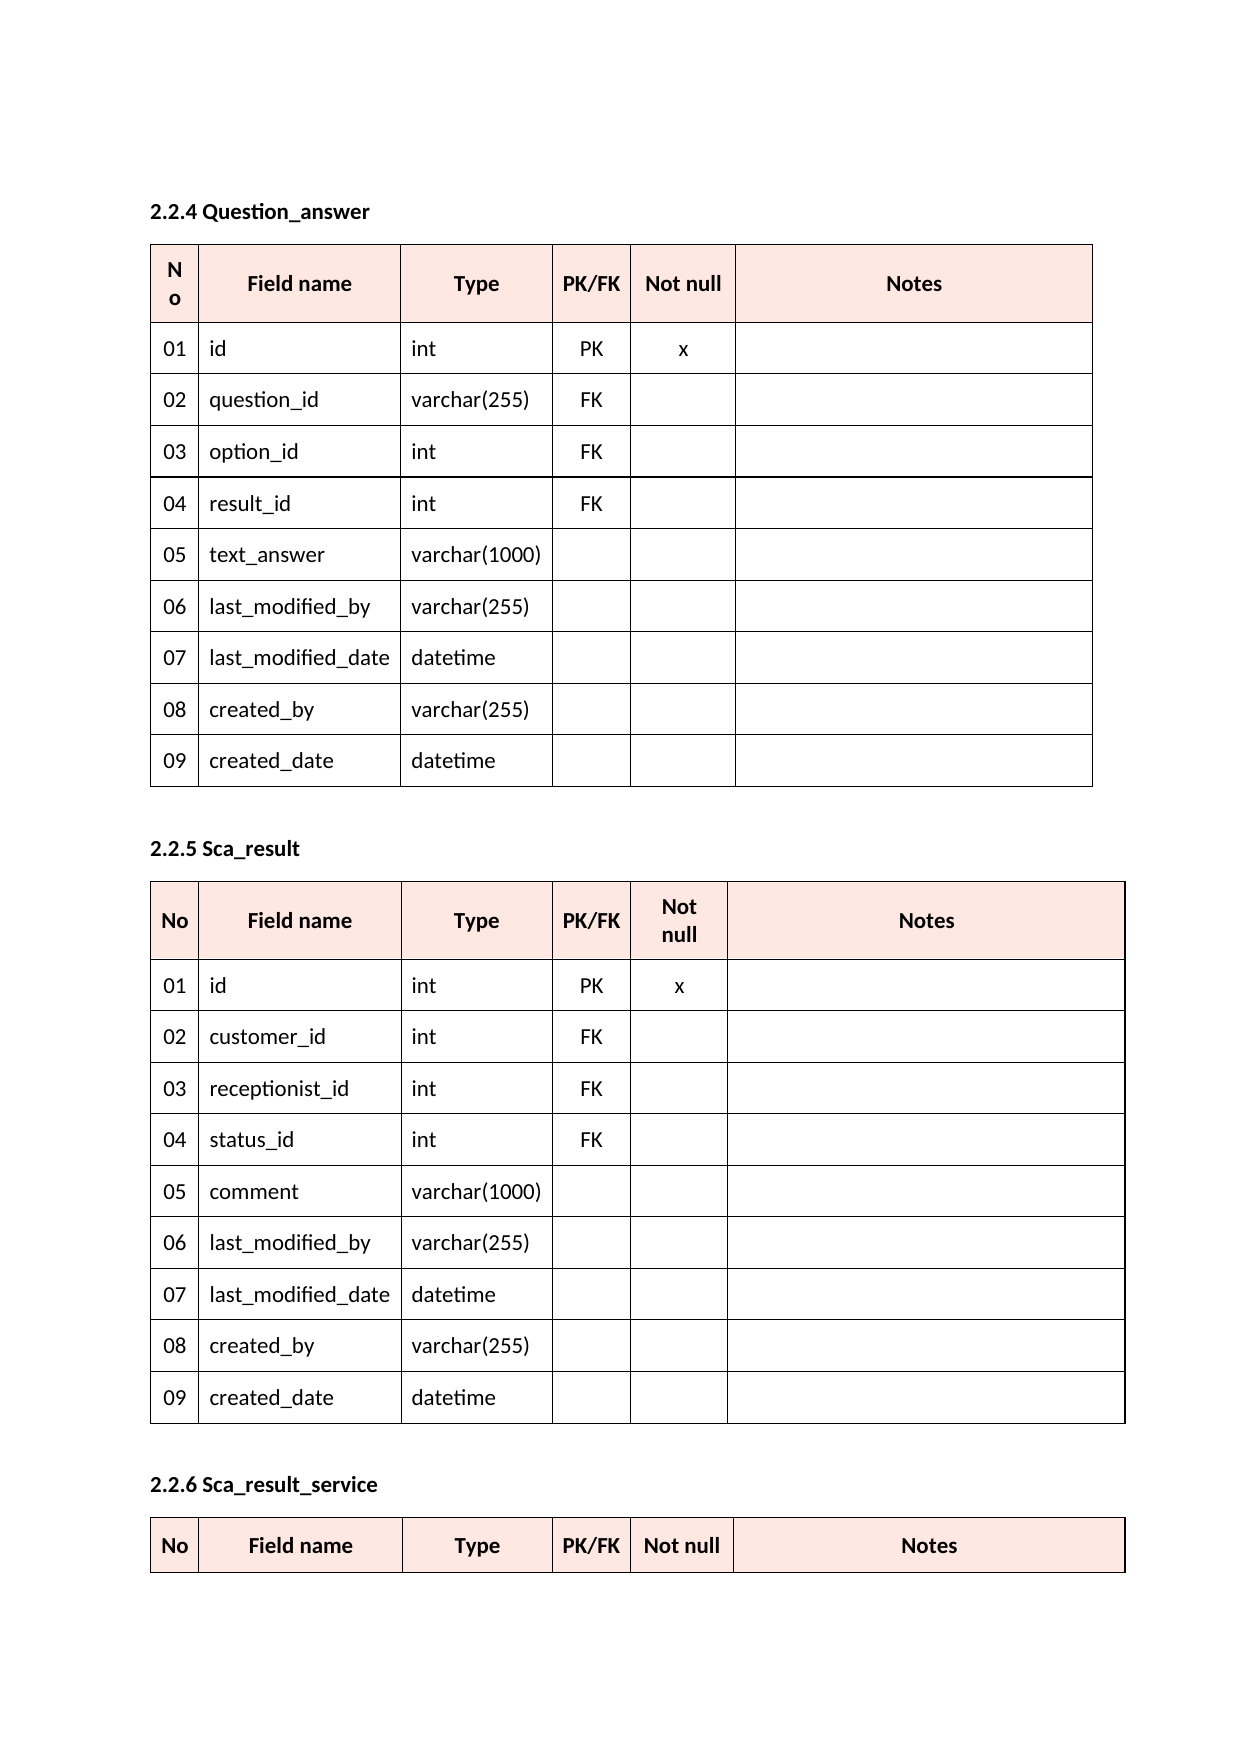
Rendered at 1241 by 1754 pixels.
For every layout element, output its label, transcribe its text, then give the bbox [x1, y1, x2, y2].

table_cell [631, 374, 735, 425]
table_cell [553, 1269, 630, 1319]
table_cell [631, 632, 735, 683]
text 2.2.4 Question_answer [150, 197, 1093, 225]
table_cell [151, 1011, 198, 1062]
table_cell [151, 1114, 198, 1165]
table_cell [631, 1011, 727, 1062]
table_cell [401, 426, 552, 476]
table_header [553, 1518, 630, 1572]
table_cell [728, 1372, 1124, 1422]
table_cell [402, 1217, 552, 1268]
text 2.2.6 Sca_result_service [150, 1470, 1093, 1498]
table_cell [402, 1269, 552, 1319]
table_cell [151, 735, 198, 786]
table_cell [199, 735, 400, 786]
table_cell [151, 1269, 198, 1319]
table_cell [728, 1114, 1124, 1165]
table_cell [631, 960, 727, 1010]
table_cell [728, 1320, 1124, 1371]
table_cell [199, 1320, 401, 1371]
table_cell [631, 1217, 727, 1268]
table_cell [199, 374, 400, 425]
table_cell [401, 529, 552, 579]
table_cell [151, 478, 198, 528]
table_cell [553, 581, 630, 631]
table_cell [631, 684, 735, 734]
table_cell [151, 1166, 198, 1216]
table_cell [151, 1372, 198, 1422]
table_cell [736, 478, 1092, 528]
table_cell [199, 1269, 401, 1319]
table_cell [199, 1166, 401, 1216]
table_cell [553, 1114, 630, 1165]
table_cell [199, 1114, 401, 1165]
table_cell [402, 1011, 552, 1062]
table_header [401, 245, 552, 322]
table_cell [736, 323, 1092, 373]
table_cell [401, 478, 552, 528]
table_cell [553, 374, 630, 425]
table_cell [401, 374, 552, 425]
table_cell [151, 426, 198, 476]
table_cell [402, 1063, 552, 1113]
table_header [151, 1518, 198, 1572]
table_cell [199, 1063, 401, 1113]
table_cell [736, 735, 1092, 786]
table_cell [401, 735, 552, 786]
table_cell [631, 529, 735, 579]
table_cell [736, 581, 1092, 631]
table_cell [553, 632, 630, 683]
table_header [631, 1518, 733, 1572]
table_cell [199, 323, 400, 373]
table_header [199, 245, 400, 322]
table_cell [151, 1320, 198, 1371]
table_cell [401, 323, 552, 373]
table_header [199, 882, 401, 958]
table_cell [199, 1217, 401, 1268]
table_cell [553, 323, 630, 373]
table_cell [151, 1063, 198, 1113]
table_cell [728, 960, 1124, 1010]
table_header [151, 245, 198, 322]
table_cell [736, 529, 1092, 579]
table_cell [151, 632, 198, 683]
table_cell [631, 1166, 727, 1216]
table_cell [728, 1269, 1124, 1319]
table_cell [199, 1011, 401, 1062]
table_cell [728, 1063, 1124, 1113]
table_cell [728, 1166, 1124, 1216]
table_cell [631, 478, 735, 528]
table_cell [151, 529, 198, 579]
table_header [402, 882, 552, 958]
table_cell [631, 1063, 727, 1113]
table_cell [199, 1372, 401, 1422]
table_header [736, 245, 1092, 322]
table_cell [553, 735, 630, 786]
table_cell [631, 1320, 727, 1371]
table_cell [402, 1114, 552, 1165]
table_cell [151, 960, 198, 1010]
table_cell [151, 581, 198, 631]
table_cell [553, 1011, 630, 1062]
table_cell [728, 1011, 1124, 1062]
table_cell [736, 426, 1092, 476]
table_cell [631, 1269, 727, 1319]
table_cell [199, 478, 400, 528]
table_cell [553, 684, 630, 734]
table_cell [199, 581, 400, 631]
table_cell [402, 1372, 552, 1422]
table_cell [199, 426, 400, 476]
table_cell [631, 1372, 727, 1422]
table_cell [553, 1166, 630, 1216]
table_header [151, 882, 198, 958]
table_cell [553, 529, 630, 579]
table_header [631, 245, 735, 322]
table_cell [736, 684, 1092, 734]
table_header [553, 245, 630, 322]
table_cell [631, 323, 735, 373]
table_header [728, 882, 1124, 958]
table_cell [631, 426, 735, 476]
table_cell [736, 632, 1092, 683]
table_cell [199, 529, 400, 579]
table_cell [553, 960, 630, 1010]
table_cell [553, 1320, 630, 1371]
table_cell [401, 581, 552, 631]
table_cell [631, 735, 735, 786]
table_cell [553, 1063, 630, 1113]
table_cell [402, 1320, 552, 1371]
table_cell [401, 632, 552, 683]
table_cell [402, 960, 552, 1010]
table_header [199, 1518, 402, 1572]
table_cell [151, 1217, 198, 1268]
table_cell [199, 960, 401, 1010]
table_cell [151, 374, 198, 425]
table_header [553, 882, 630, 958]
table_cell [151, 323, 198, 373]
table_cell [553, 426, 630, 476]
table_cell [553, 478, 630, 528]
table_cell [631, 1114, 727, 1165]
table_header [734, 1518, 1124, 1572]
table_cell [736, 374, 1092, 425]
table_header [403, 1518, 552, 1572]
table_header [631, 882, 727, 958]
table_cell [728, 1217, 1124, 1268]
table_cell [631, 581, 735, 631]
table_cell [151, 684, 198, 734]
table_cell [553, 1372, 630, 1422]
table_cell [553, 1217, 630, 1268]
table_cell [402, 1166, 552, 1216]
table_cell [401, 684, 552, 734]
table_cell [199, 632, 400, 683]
text 2.2.5 Sca_result [150, 834, 1093, 862]
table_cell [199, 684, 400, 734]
